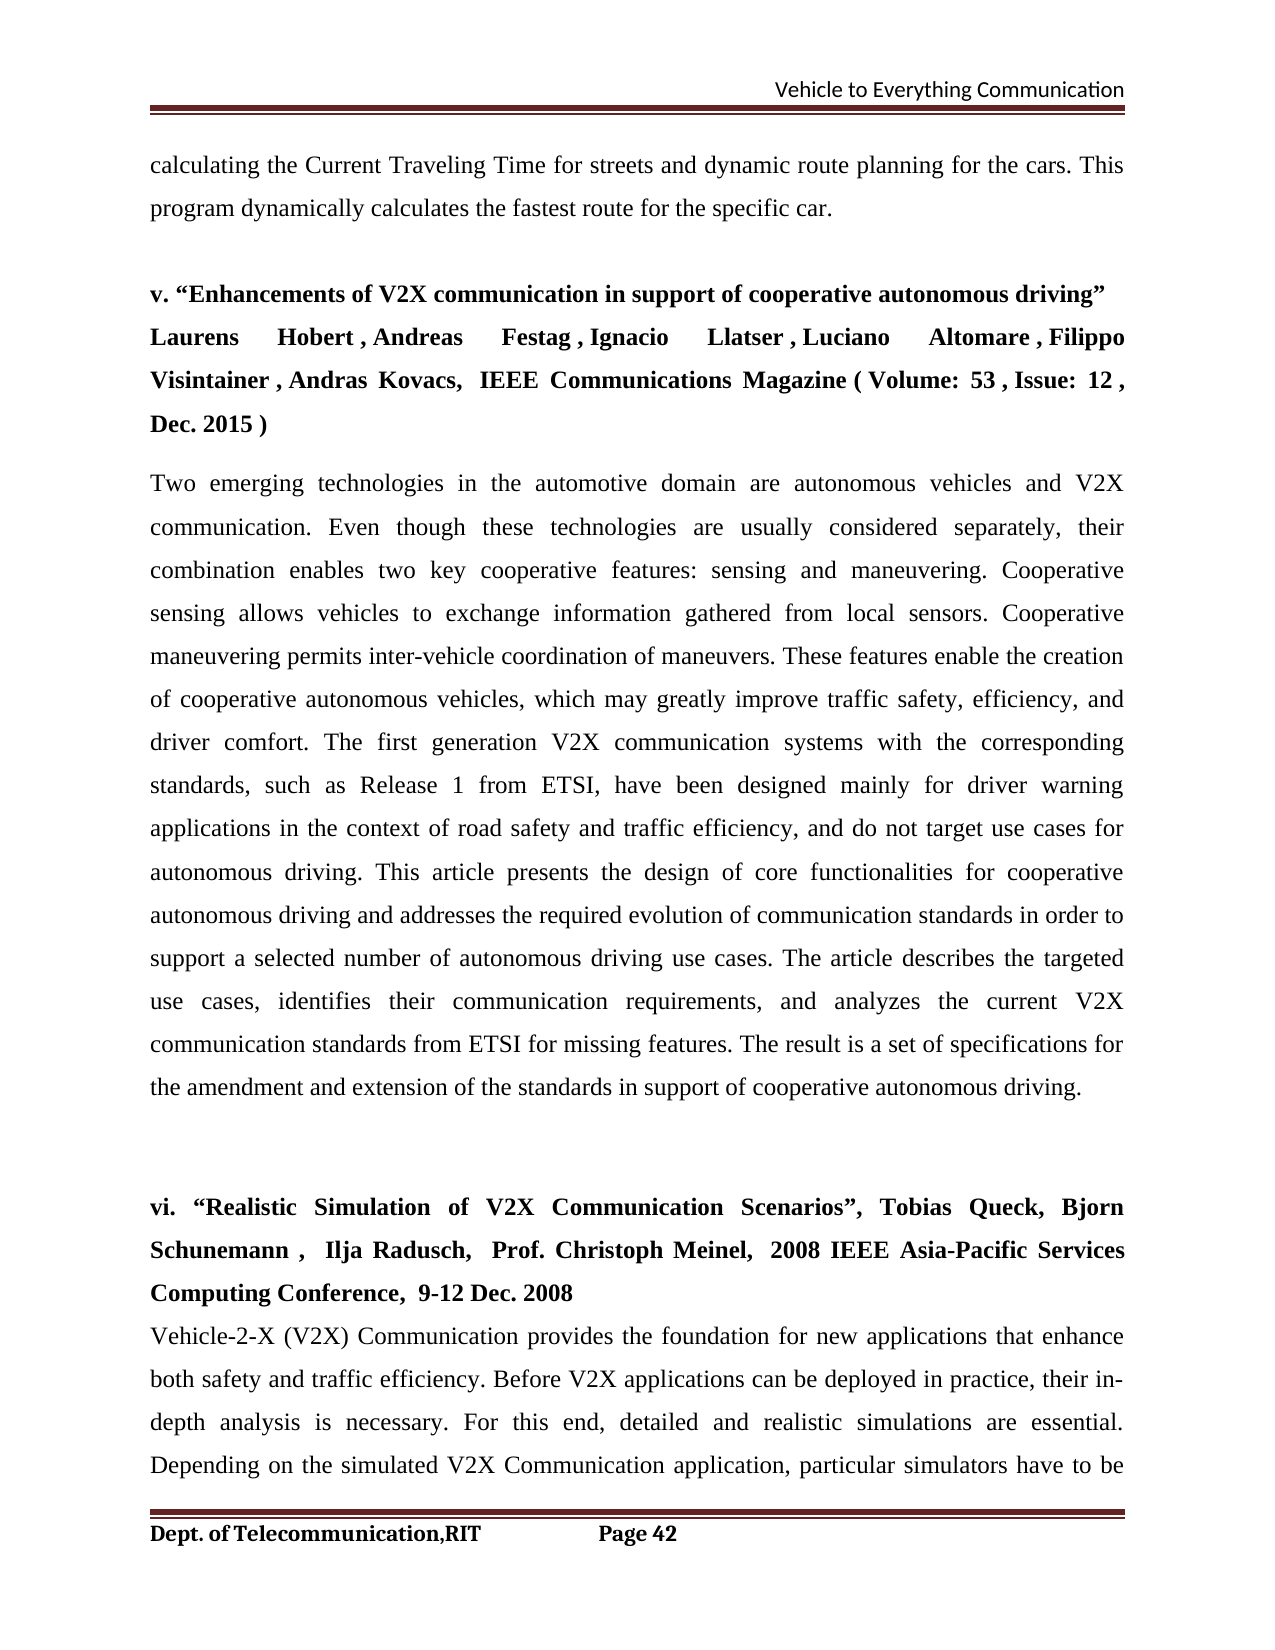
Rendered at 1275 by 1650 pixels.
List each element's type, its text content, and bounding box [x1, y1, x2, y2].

subtitle v. “Enhancements of V2X communication in support of cooperative autonomous driving” [150, 279, 1125, 308]
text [150, 1321, 1125, 1479]
subtitle vi. “Realistic Simulation of V2X Communication Scenarios”, Tobias Queck, Bjorn Schunemann , Ilja Radusch, Prof. Christoph Meinel, 2008 IEEE Asia-Pacific Services Computing Conference, 9-12 Dec. 2008 [150, 1192, 1125, 1307]
text Two emerging technologies in the automotive domain are autonomous vehicles and V2X communication. Even though these technologies are usually considered separately, their combination enables two key cooperative features: sensing and maneuvering. Cooperative sensing allows vehicles to exchange information gathered from local sensors. Cooperative maneuvering permits inter-vehicle coordination of maneuvers. These features enable the creation of cooperative autonomous vehicles, which may greatly improve traffic safety, efficiency, and driver comfort. The first generation V2X communication systems with the corresponding standards, such as Release 1 from ETSI, have been designed mainly for driver warning applications in the context of road safety and traffic efficiency, and do not target use cases for autonomous driving. This article presents the design of core functionalities for cooperative autonomous driving and addresses the required evolution of communication standards in order to support a selected number of autonomous driving use cases. The article describes the targeted use cases, identifies their communication requirements, and analyzes the current V2X communication standards from ETSI for missing features. The result is a set of specifications for the amendment and extension of the standards in support of cooperative autonomous driving. [150, 468, 1125, 1101]
text Laurens Hobert , Andreas Festag , Ignacio Llatser , Luciano Altomare , Filippo Visintainer , Andras Kovacs, IEEE Communications Magazine ( Volume: 53 , Issue: 12 , Dec. 2015 ) [150, 322, 1125, 437]
